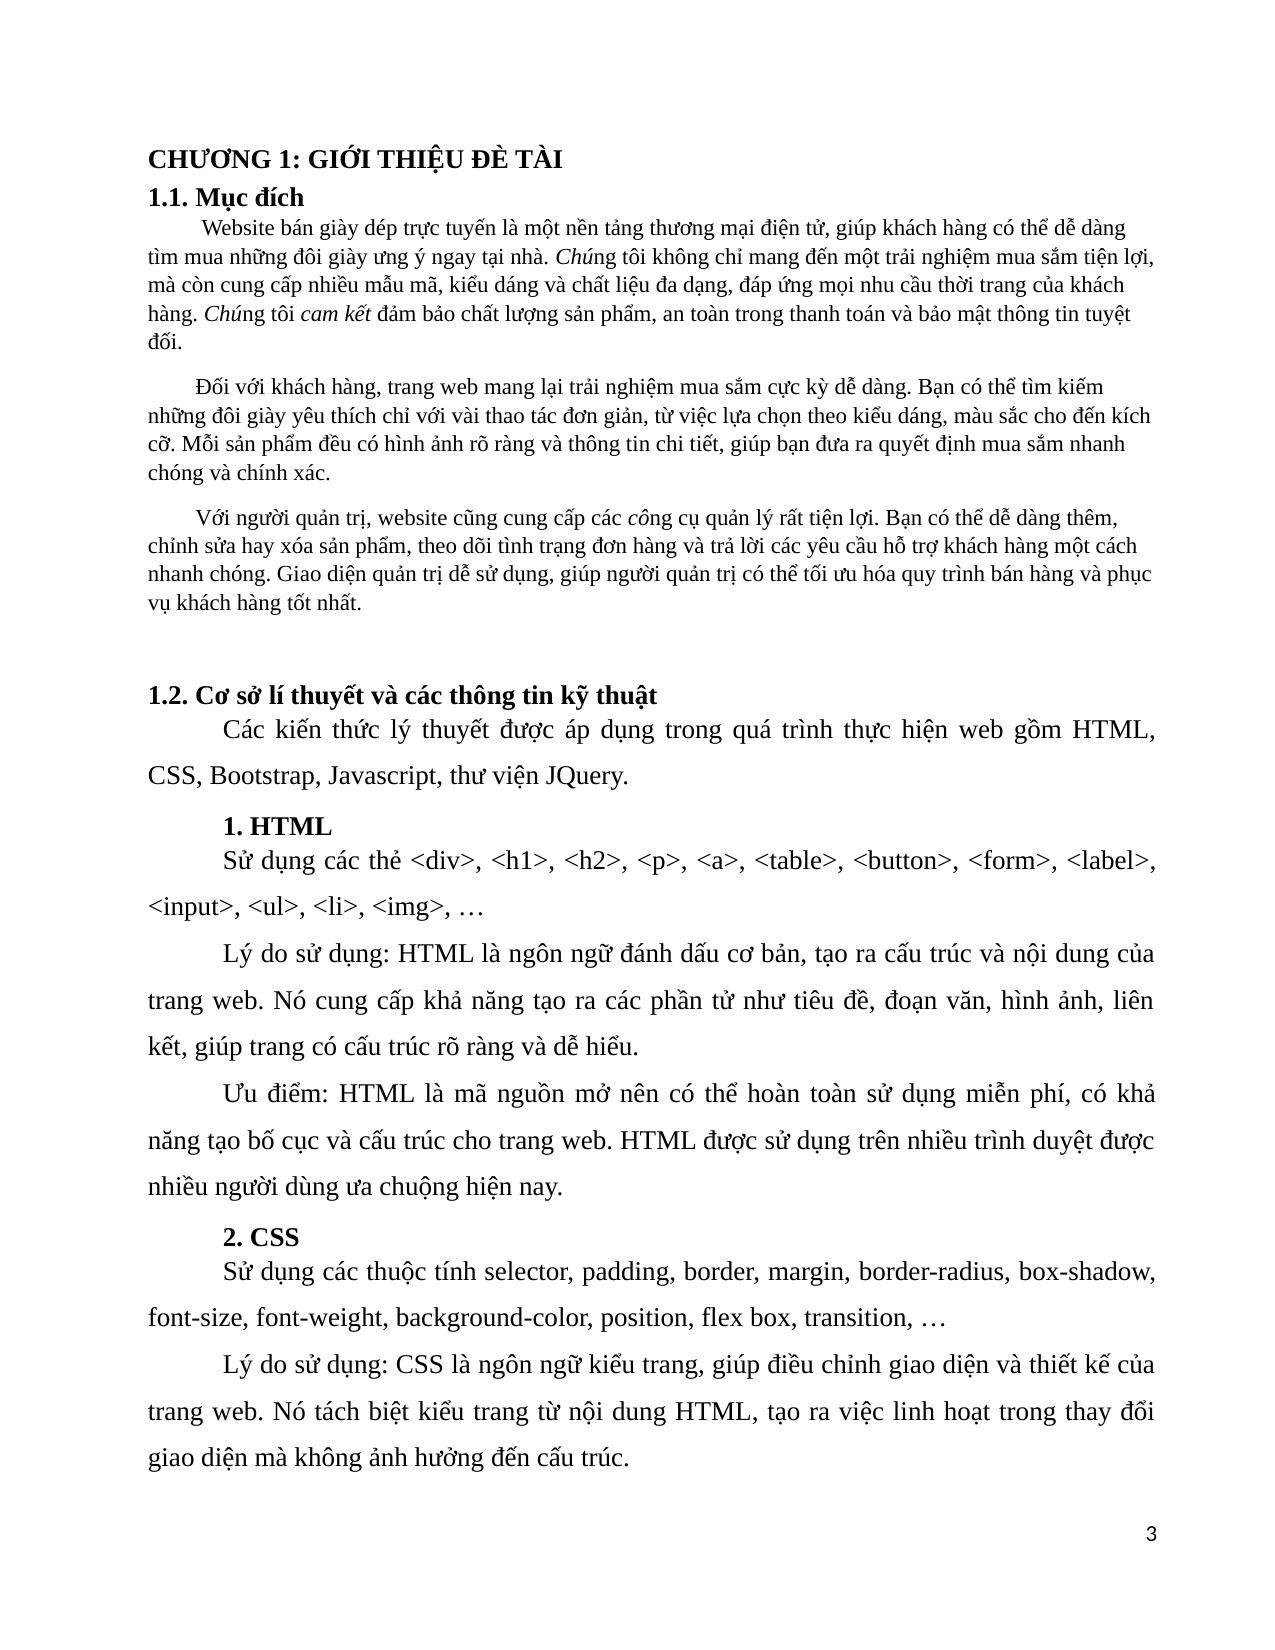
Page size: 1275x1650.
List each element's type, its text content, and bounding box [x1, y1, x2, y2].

text Lý do sử dụng: CSS là ngôn ngữ kiểu trang, giúp điều chỉnh giao diện và thiết kế của trang web. Nó tách biệt kiểu trang từ nội dung HTML, tạo ra việc linh hoạt trong thay đổi giao diện mà không ảnh hưởng đến cấu trúc. [148, 1348, 1157, 1473]
text Sử dụng các thuộc tính selector, padding, border, margin, border-radius, box-shadow, font-size, font-weight, background-color, position, flex box, transition, … [148, 1255, 1157, 1333]
subtitle 2. CSS [148, 1221, 1157, 1252]
text Đối với khách hàng, trang web mang lại trải nghiệm mua sắm cực kỳ dễ dàng. Bạn có thể tìm kiếm những đôi giày yêu thích chỉ với vài thao tác đơn giản, từ việc lựa chọn theo kiểu dáng, màu sắc cho đến kích cỡ. Mỗi sản phẩm đều có hình ảnh rõ ràng và thông tin chi tiết, giúp bạn đưa ra quyết định mua sắm nhanh chóng và chính xác. [148, 373, 1157, 485]
subtitle 1. HTML [148, 810, 1157, 841]
text Với người quản trị, website cũng cung cấp các công cụ quản lý rất tiện lợi. Bạn có thể dễ dàng thêm, chỉnh sửa hay xóa sản phẩm, theo dõi tình trạng đơn hàng và trả lời các yêu cầu hỗ trợ khách hàng một cách nhanh chóng. Giao diện quản trị dễ sử dụng, giúp người quản trị có thể tối ưu hóa quy trình bán hàng và phục vụ khách hàng tốt nhất. [148, 504, 1157, 615]
text Lý do sử dụng: HTML là ngôn ngữ đánh dấu cơ bản, tạo ra cấu trúc và nội dung của trang web. Nó cung cấp khả năng tạo ra các phần tử như tiêu đề, đoạn văn, hình ảnh, liên kết, giúp trang có cấu trúc rõ ràng và dễ hiểu. [148, 937, 1157, 1062]
subtitle Mục đích [148, 181, 1157, 212]
text Ưu điểm: HTML là mã nguồn mở nên có thể hoàn toàn sử dụng miễn phí, có khả năng tạo bố cục và cấu trúc cho trang web. HTML được sử dụng trên nhiều trình duyệt được nhiều người dùng ưa chuộng hiện nay. [148, 1077, 1157, 1202]
text Các kiến thức lý thuyết được áp dụng trong quá trình thực hiện web gồm HTML, CSS, Bootstrap, Javascript, thư viện JQuery. [148, 713, 1157, 791]
text Sử dụng các thẻ <div>, <h1>, <h2>, <p>, <a>, <table>, <button>, <form>, <label>, <input>, <ul>, <li>, <img>, … [148, 844, 1157, 922]
subtitle CHƯƠNG 1: GIỚI THIỆU ĐÈ TÀI [148, 143, 1157, 174]
text Website bán giày dép trực tuyến là một nền tảng thương mại điện tử, giúp khách hàng có thể dễ dàng tìm mua những đôi giày ưng ý ngay tại nhà. Chúng tôi không chỉ mang đến một trải nghiệm mua sắm tiện lợi, mà còn cung cấp nhiều mẫu mã, kiểu dáng và chất liệu đa dạng, đáp ứng mọi nhu cầu thời trang của khách hàng. Chúng tôi cam kết đảm bảo chất lượng sản phẩm, an toàn trong thanh toán và bảo mật thông tin tuyệt đối. [148, 214, 1157, 354]
subtitle 1.2. Cơ sở lí thuyết và các thông tin kỹ thuật [148, 679, 1157, 710]
